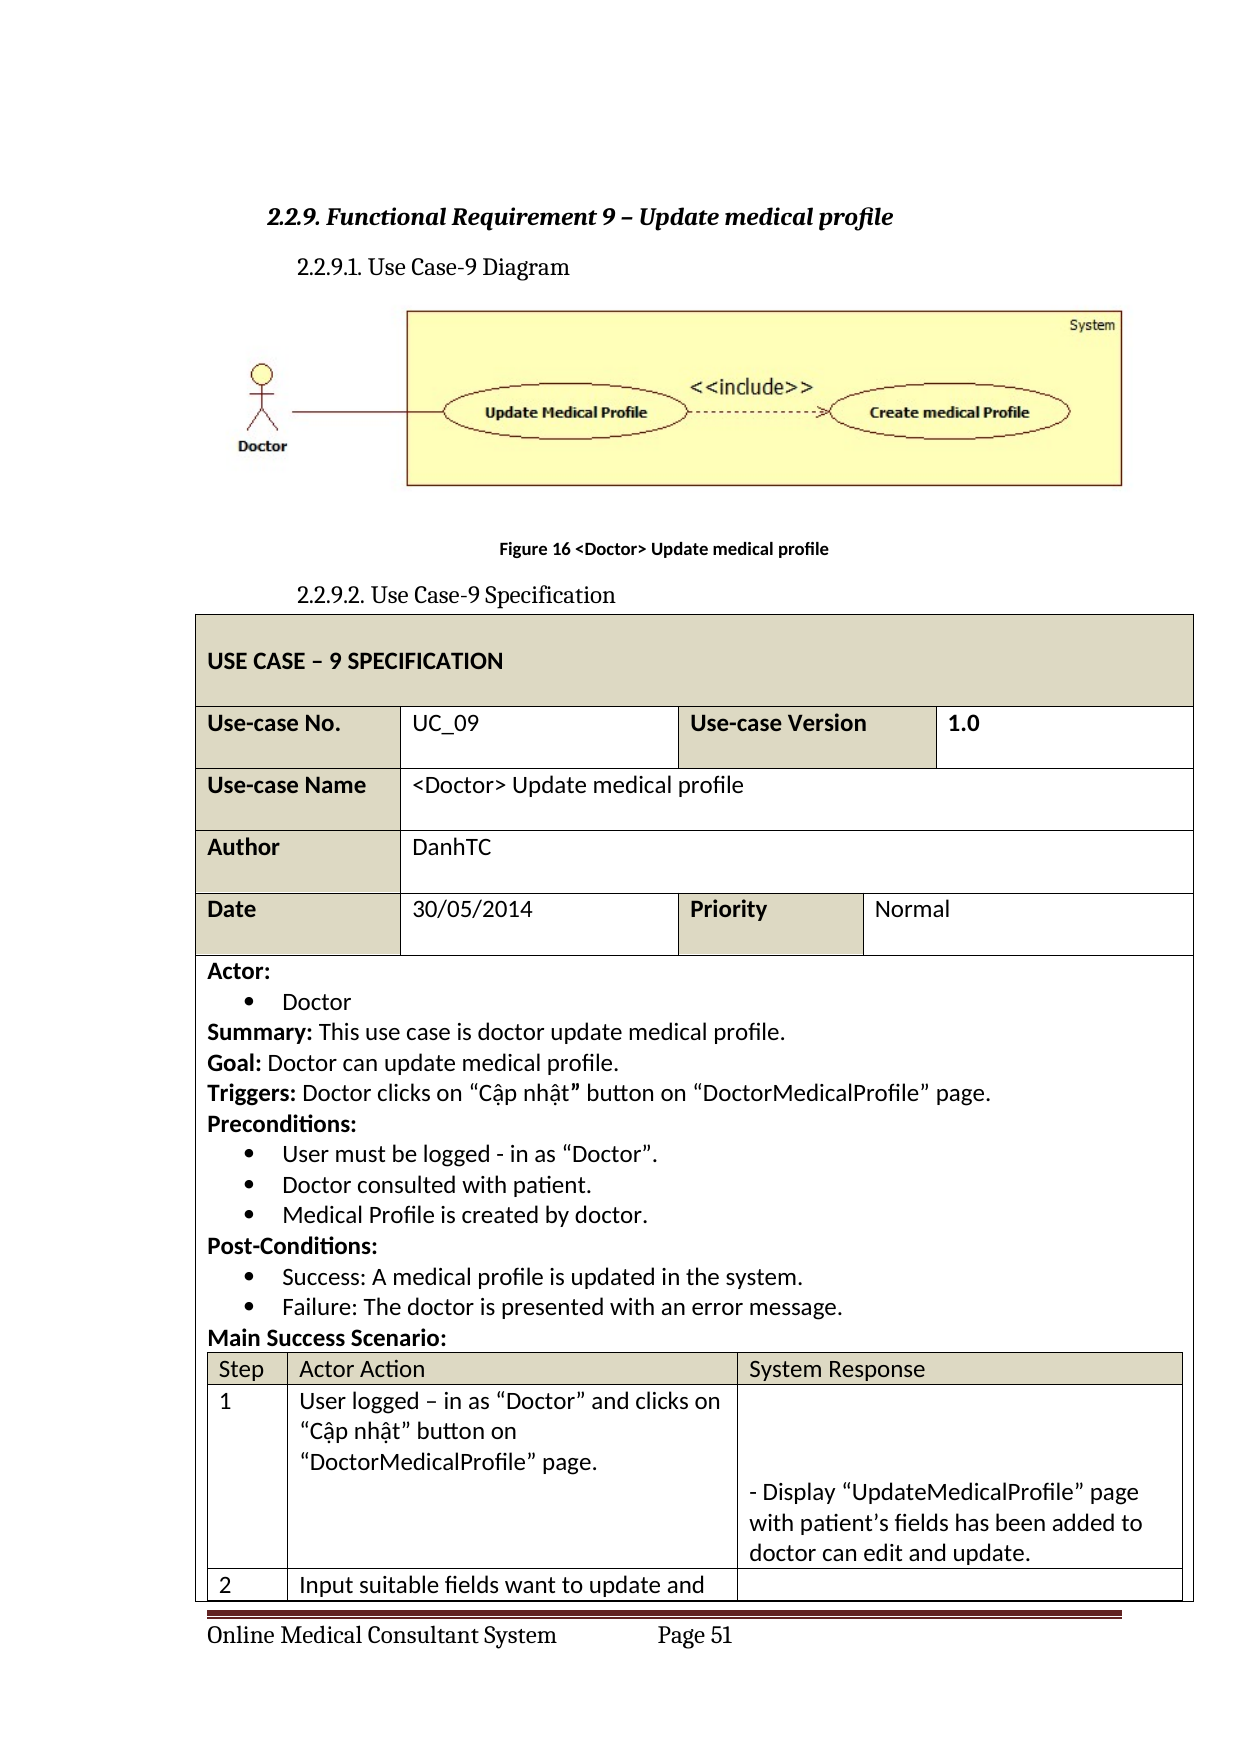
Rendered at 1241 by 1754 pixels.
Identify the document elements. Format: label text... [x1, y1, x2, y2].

picture [207, 285, 1148, 512]
table_cell Normal [864, 894, 1193, 954]
table_cell DanhTC [401, 831, 1193, 892]
table_cell Use-case No. [196, 707, 400, 768]
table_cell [196, 956, 1193, 1601]
table_cell 1.0 [937, 707, 1193, 768]
table_cell <Doctor> Update medical profile [401, 769, 1193, 830]
table_cell Date [196, 894, 400, 954]
table_cell Author [196, 831, 400, 892]
table_cell Use-case Name [196, 769, 400, 830]
table_cell Use-case Version [679, 707, 936, 768]
table_cell Priority [679, 894, 863, 954]
subtitle Use Case-9 Specification [282, 581, 1122, 609]
subtitle Use Case-9 Diagram [282, 252, 1122, 281]
text Figure 16 <Doctor> Update medical profile [207, 537, 1122, 560]
subtitle Functional Requirement 9 – Update medical profile [267, 203, 1122, 232]
table_cell 30/05/2014 [401, 894, 678, 954]
table_header USE CASE – 9 SPECIFICATION [196, 615, 1193, 706]
table_cell UC_09 [401, 707, 678, 768]
